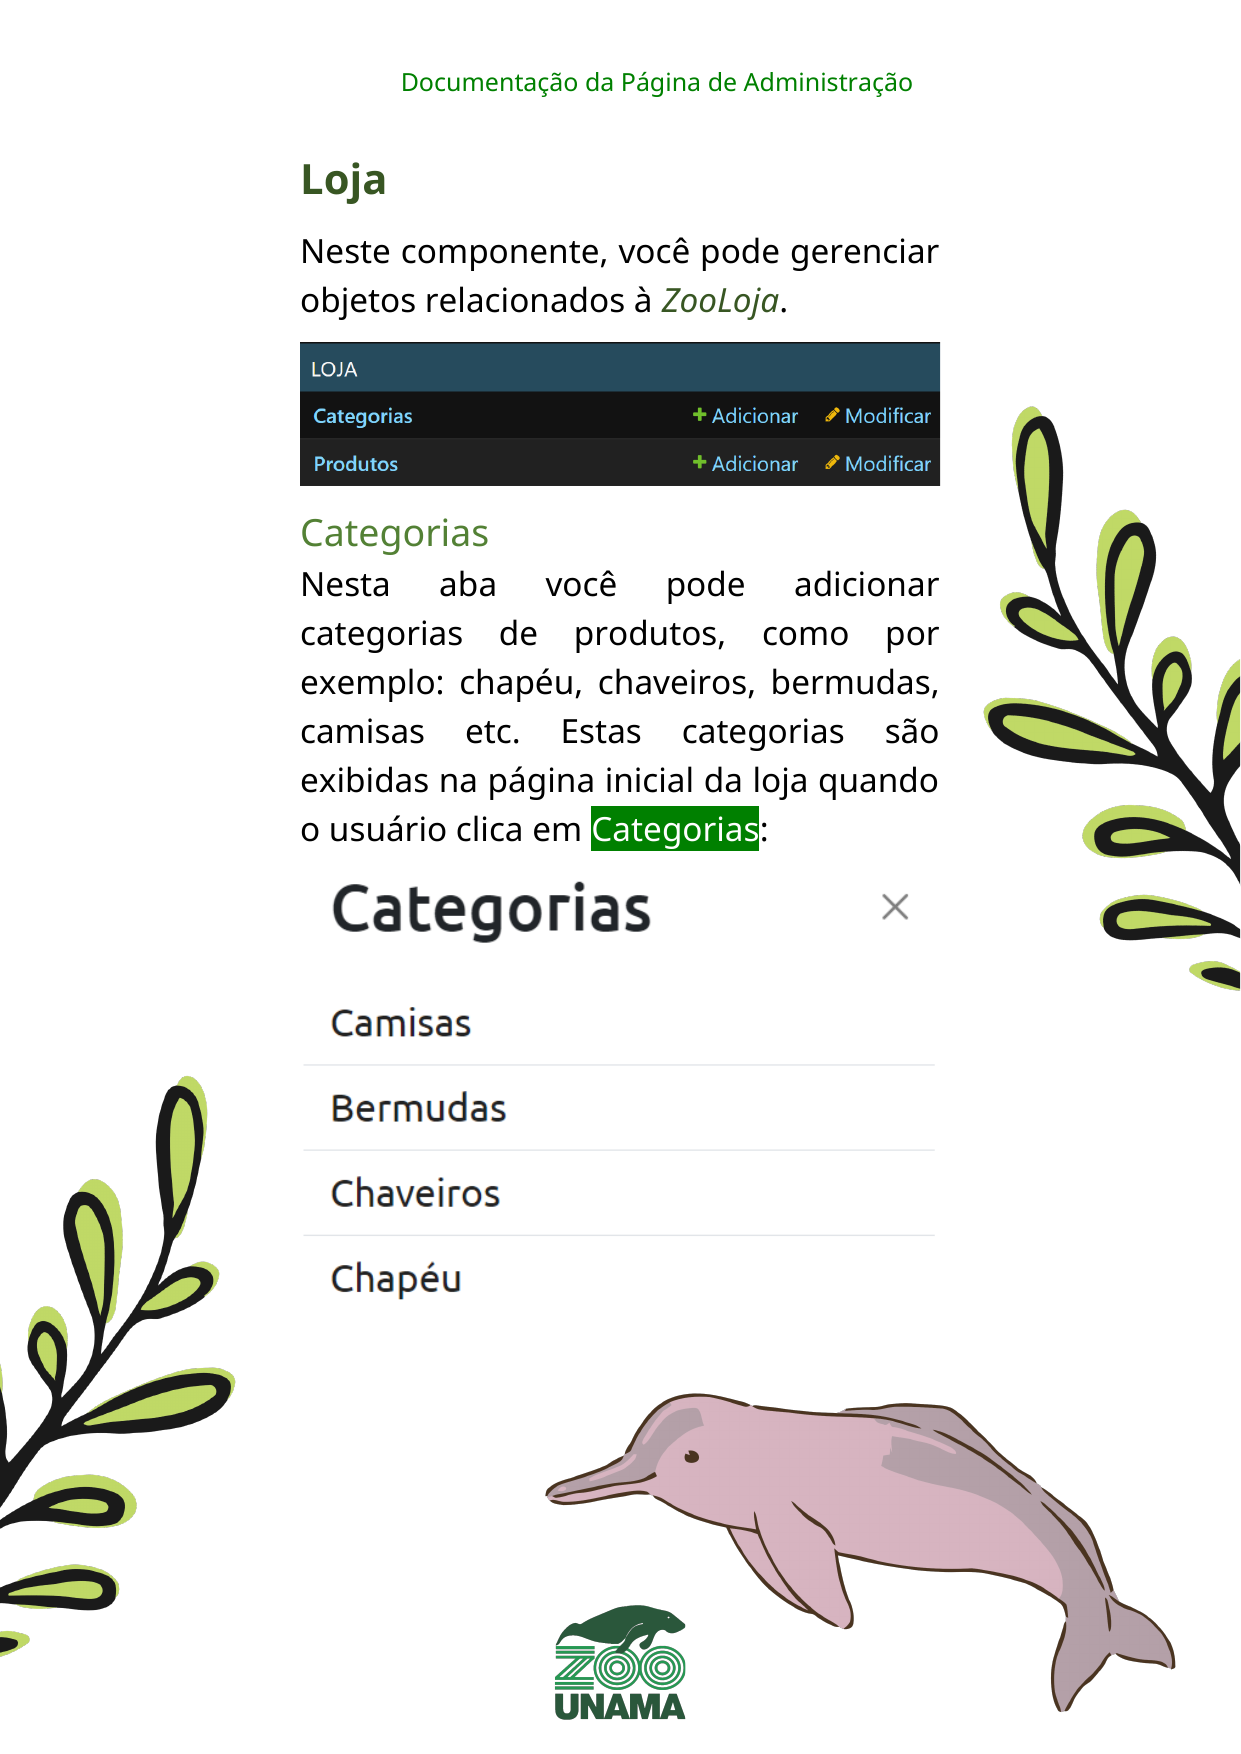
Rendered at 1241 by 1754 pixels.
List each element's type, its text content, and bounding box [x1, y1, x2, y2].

text Nesta aba você pode adicionar categorias de produtos, como por exemplo: chapéu, chaveiros, bermudas, camisas etc. Estas categorias são exibidas na página inicial da loja quando o usuário clica em Categorias: [300, 561, 855, 851]
subtitle Loja [300, 150, 940, 207]
picture [0, 277, 1241, 1754]
picture [539, 1328, 1180, 1754]
subtitle Categorias [300, 506, 903, 557]
text Neste componente, você pode gerenciar objetos relacionados à ZooLoja. [300, 228, 940, 322]
